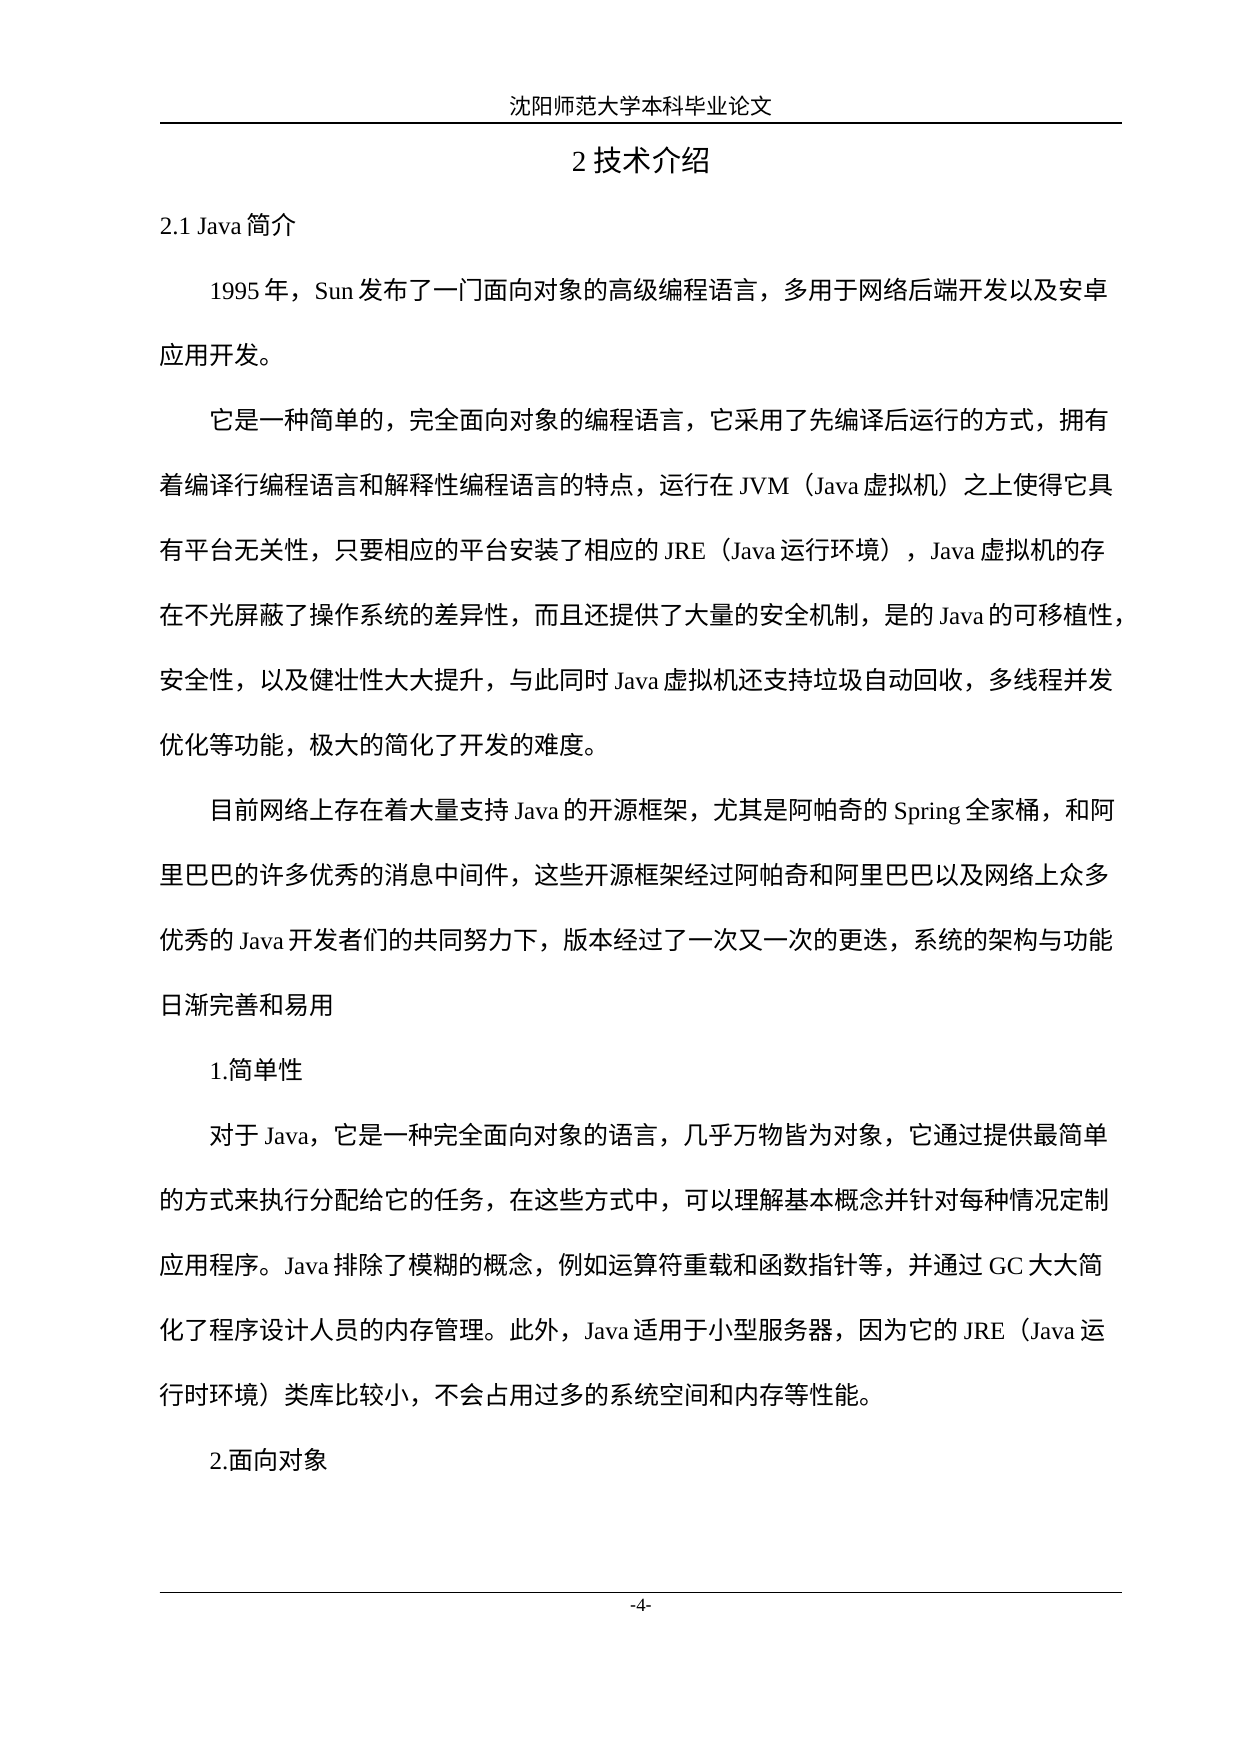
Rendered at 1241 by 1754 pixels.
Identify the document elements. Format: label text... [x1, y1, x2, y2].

text 目前网络上存在着大量支持Java的开源框架，尤其是阿帕奇的Spring全家桶，和阿里巴巴的许多优秀的消息中间件，这些开源框架经过阿帕奇和阿里巴巴以及网络上众多优秀的Java开发者们的共同努力下，版本经过了一次又一次的更迭，系统的架构与功能日渐完善和易用 [159, 776, 1122, 1036]
text 对于Java，它是一种完全面向对象的语言，几乎万物皆为对象，它通过提供最简单的方式来执行分配给它的任务，在这些方式中，可以理解基本概念并针对每种情况定制应用程序。Java排除了模糊的概念，例如运算符重载和函数指针等，并通过GC大大简化了程序设计人员的内存管理。此外，Java适用于小型服务器，因为它的JRE（Java运行时环境）类库比较小，不会占用过多的系统空间和内存等性能。 [159, 1101, 1122, 1426]
text 1.简单性 [159, 1036, 1122, 1101]
text 它是一种简单的，完全面向对象的编程语言，它采用了先编译后运行的方式，拥有着编译行编程语言和解释性编程语言的特点，运行在JVM（Java虚拟机）之上使得它具有平台无关性，只要相应的平台安装了相应的JRE（Java运行环境），Java虚拟机的存在不光屏蔽了操作系统的差异性，而且还提供了大量的安全机制，是的Java的可移植性，安全性，以及健壮性大大提升，与此同时Java虚拟机还支持垃圾自动回收，多线程并发优化等功能，极大的简化了开发的难度。 [159, 386, 1122, 776]
text 1995年，Sun发布了一门面向对象的高级编程语言，多用于网络后端开发以及安卓应用开发。 [159, 256, 1122, 386]
text 2.面向对象 [159, 1426, 1122, 1491]
subtitle 2.1 Java简介 [159, 191, 1122, 256]
subtitle 2 技术介绍 [159, 126, 1122, 191]
